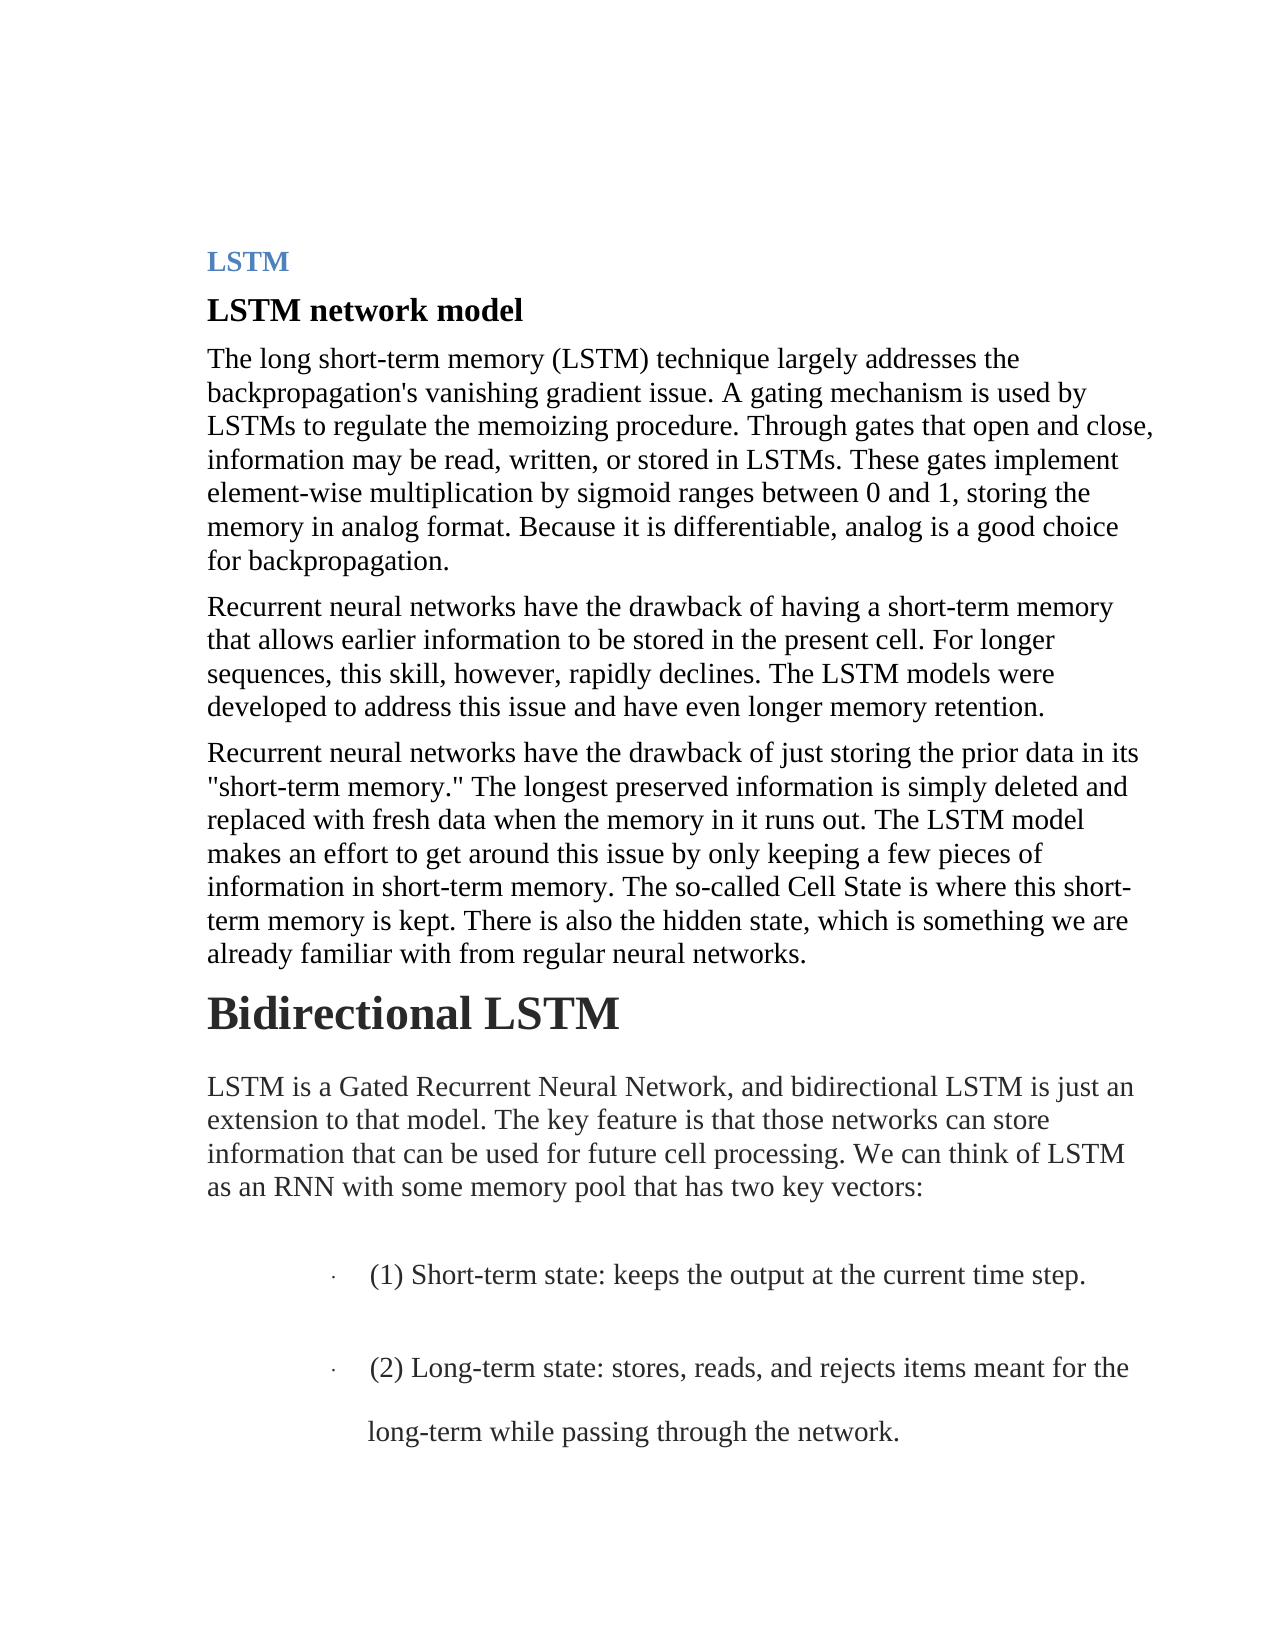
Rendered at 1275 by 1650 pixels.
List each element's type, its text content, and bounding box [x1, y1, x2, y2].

subtitle LSTM is a Gated Recurrent Neural Network, and bidirectional LSTM is just an extension to that model. The key feature is that those networks can store information that can be used for future cell processing. We can think of LSTM as an RNN with some memory pool that has two key vectors: [924, 1069, 1157, 1203]
subtitle Recurrent neural networks have the drawback of just storing the prior data in its "short-term memory." The longest preserved information is simply deleted and replaced with fresh data when the memory in it runs out. The LSTM model makes an effort to get around this issue by only keeping a few pieces of information in short-term memory. The so-called Cell State is where this short-term memory is kept. There is also the hidden state, which is something we are already familiar with from regular neural networks. [207, 735, 1157, 970]
subtitle Bidirectional LSTM [207, 985, 1157, 1040]
subtitle · (2) Long-term state: stores, reads, and rejects items meant for the long-term while passing through the network. [330, 1350, 1157, 1448]
subtitle · (1) Short-term state: keeps the output at the current time step. [330, 1257, 1157, 1291]
subtitle LSTM network model [207, 291, 1157, 329]
subtitle The long short-term memory (LSTM) technique largely addresses the backpropagation's vanishing gradient issue. A gating mechanism is used by LSTMs to regulate the memoizing procedure. Through gates that open and close, information may be read, written, or stored in LSTMs. These gates implement element-wise multiplication by sigmoid ranges between 0 and 1, storing the memory in analog format. Because it is differentiable, analog is a good choice for backpropagation. [207, 341, 1157, 576]
subtitle LSTM [207, 244, 1157, 278]
subtitle Recurrent neural networks have the drawback of having a short-term memory that allows earlier information to be stored in the present cell. For longer sequences, this skill, however, rapidly declines. The LSTM models were developed to address this issue and have even longer memory retention. [207, 589, 1157, 723]
